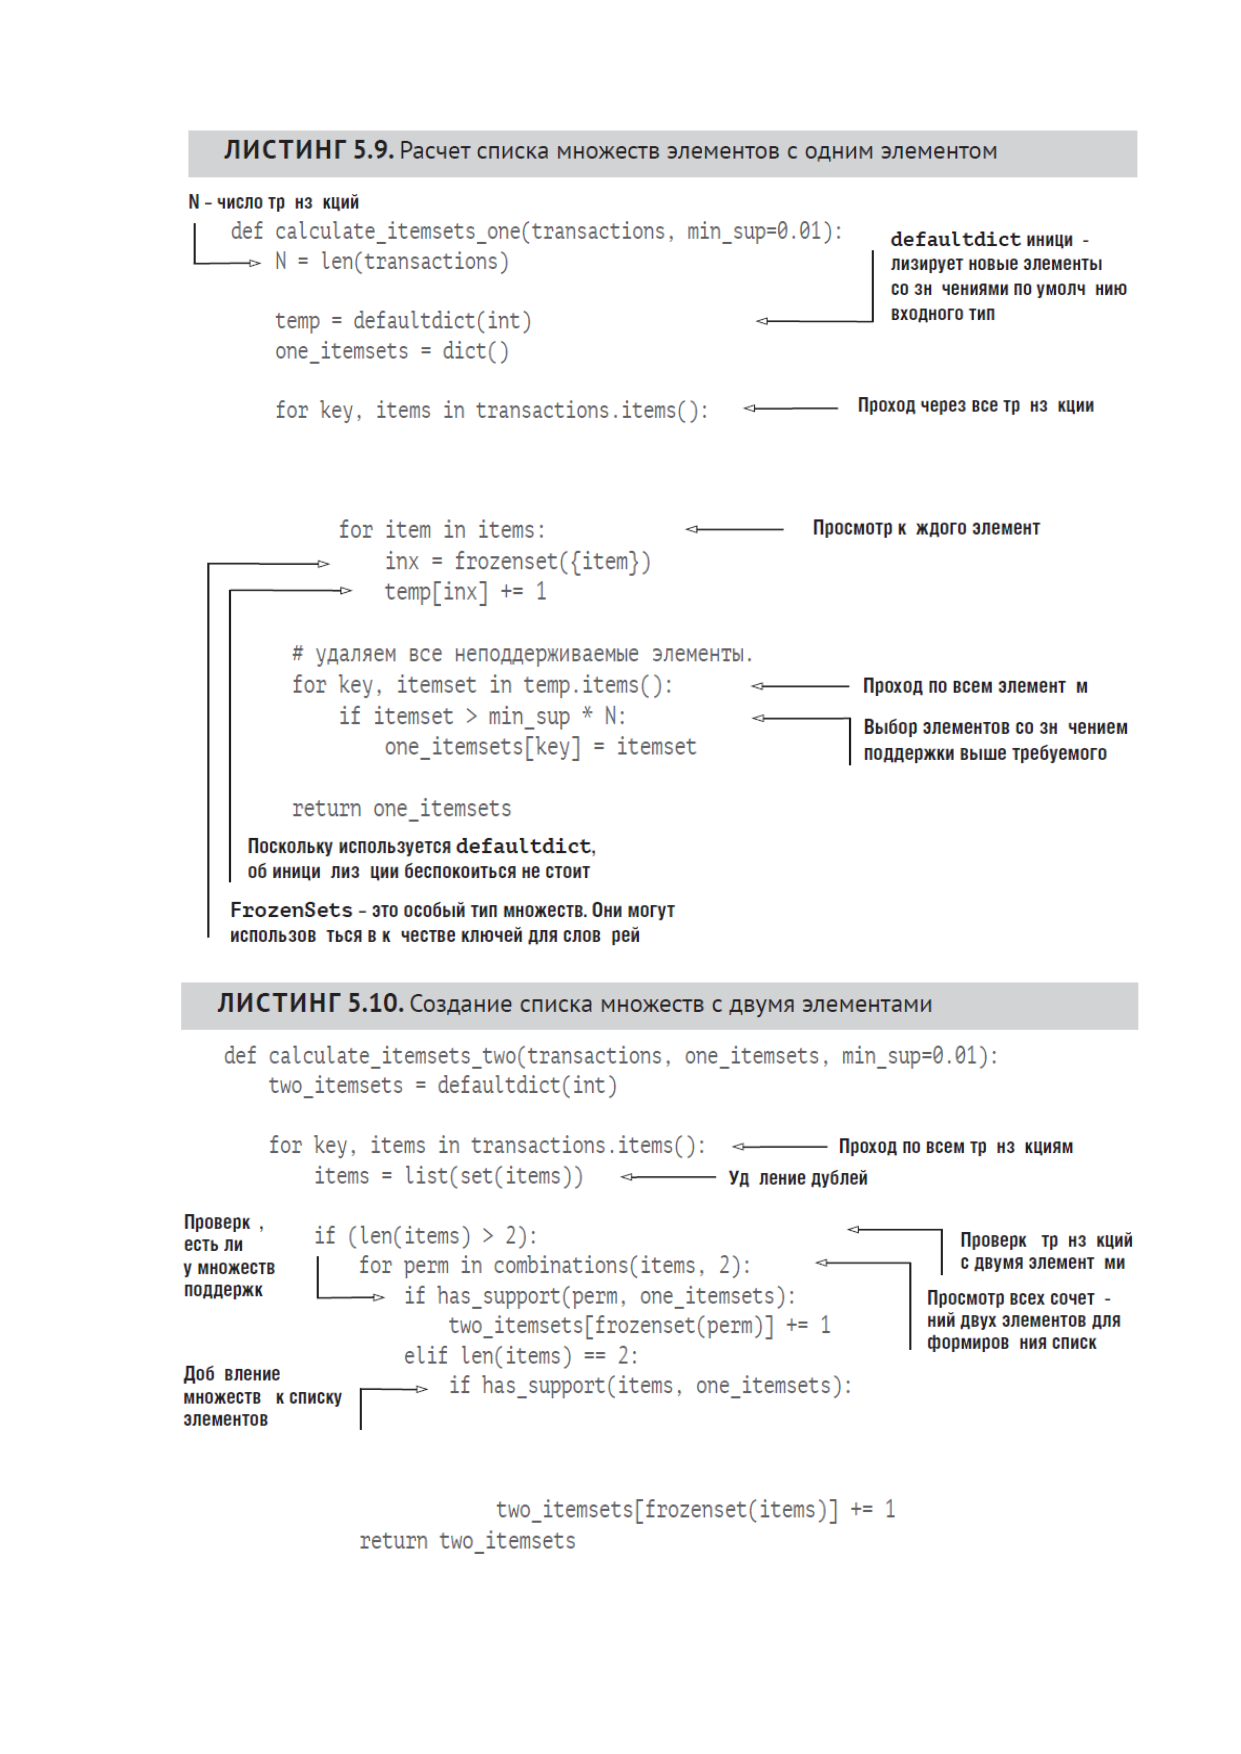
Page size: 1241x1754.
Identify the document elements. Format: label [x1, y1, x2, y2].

picture [177, 118, 1152, 470]
picture [177, 1468, 1152, 1583]
picture [177, 973, 1152, 1450]
picture [177, 488, 1152, 955]
